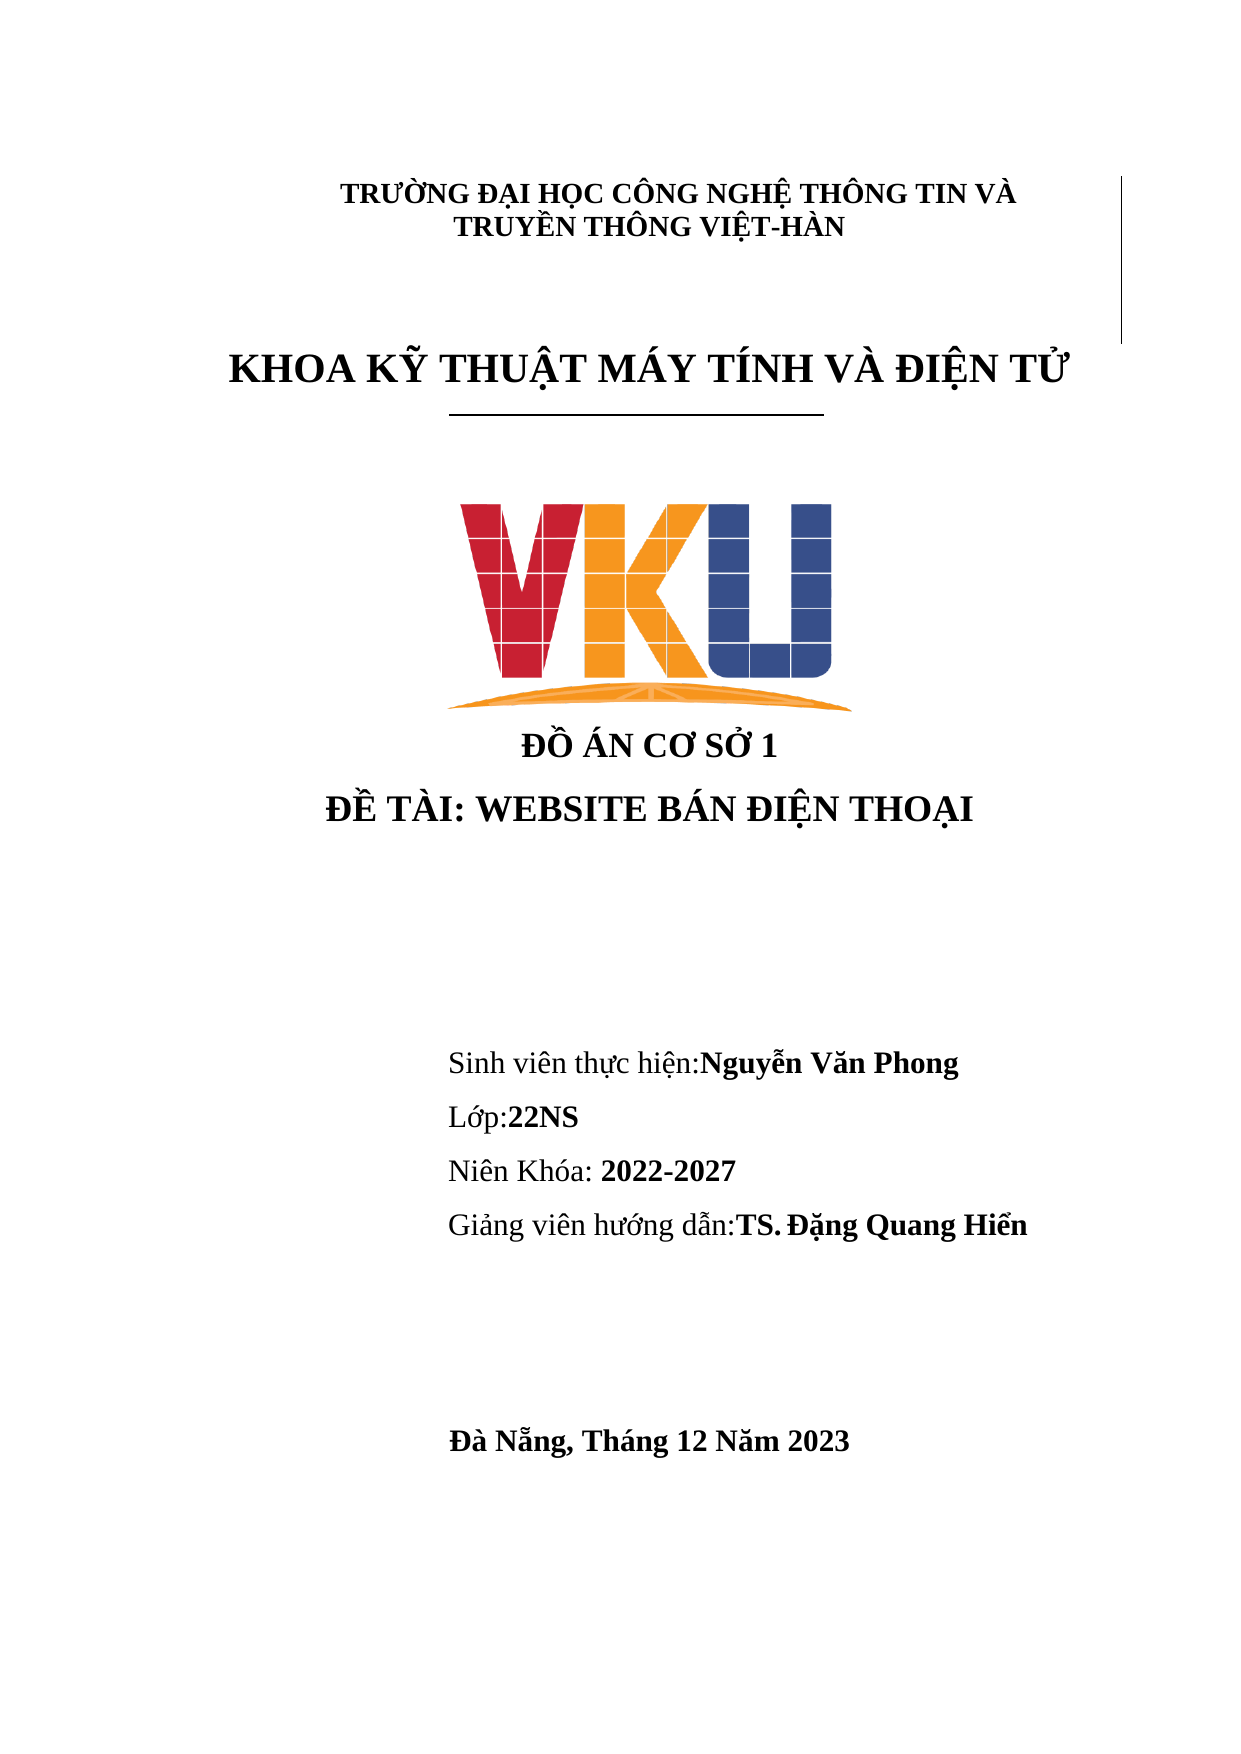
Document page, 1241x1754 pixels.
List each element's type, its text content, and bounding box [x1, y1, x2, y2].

text Giảng viên hướng dẫn:TS. Đặng Quang Hiển [240, 1206, 1122, 1242]
table_header TRƯỜNG ĐẠI HỌC CÔNG NGHỆ THÔNG TIN VÀ TRUYỀN THÔNG VIỆT-HÀN [177, 176, 1121, 343]
text Sinh viên thực hiện:Nguyễn Văn Phong [240, 1045, 1122, 1081]
text KHOA KỸ THUẬT MÁY TÍNH VÀ ĐIỆN TỬ [177, 343, 1122, 391]
text Đà Nẵng, Tháng 12 Năm 2023 [177, 1422, 1122, 1458]
picture [445, 503, 854, 712]
text ĐỒ ÁN CƠ SỞ 1 [177, 725, 1122, 766]
text Lớp:22NS [240, 1099, 1122, 1134]
text Niên Khóa: 2022-2027 [240, 1152, 1122, 1188]
text ĐỀ TÀI: WEBSITE BÁN ĐIỆN THOẠI [177, 786, 1122, 829]
